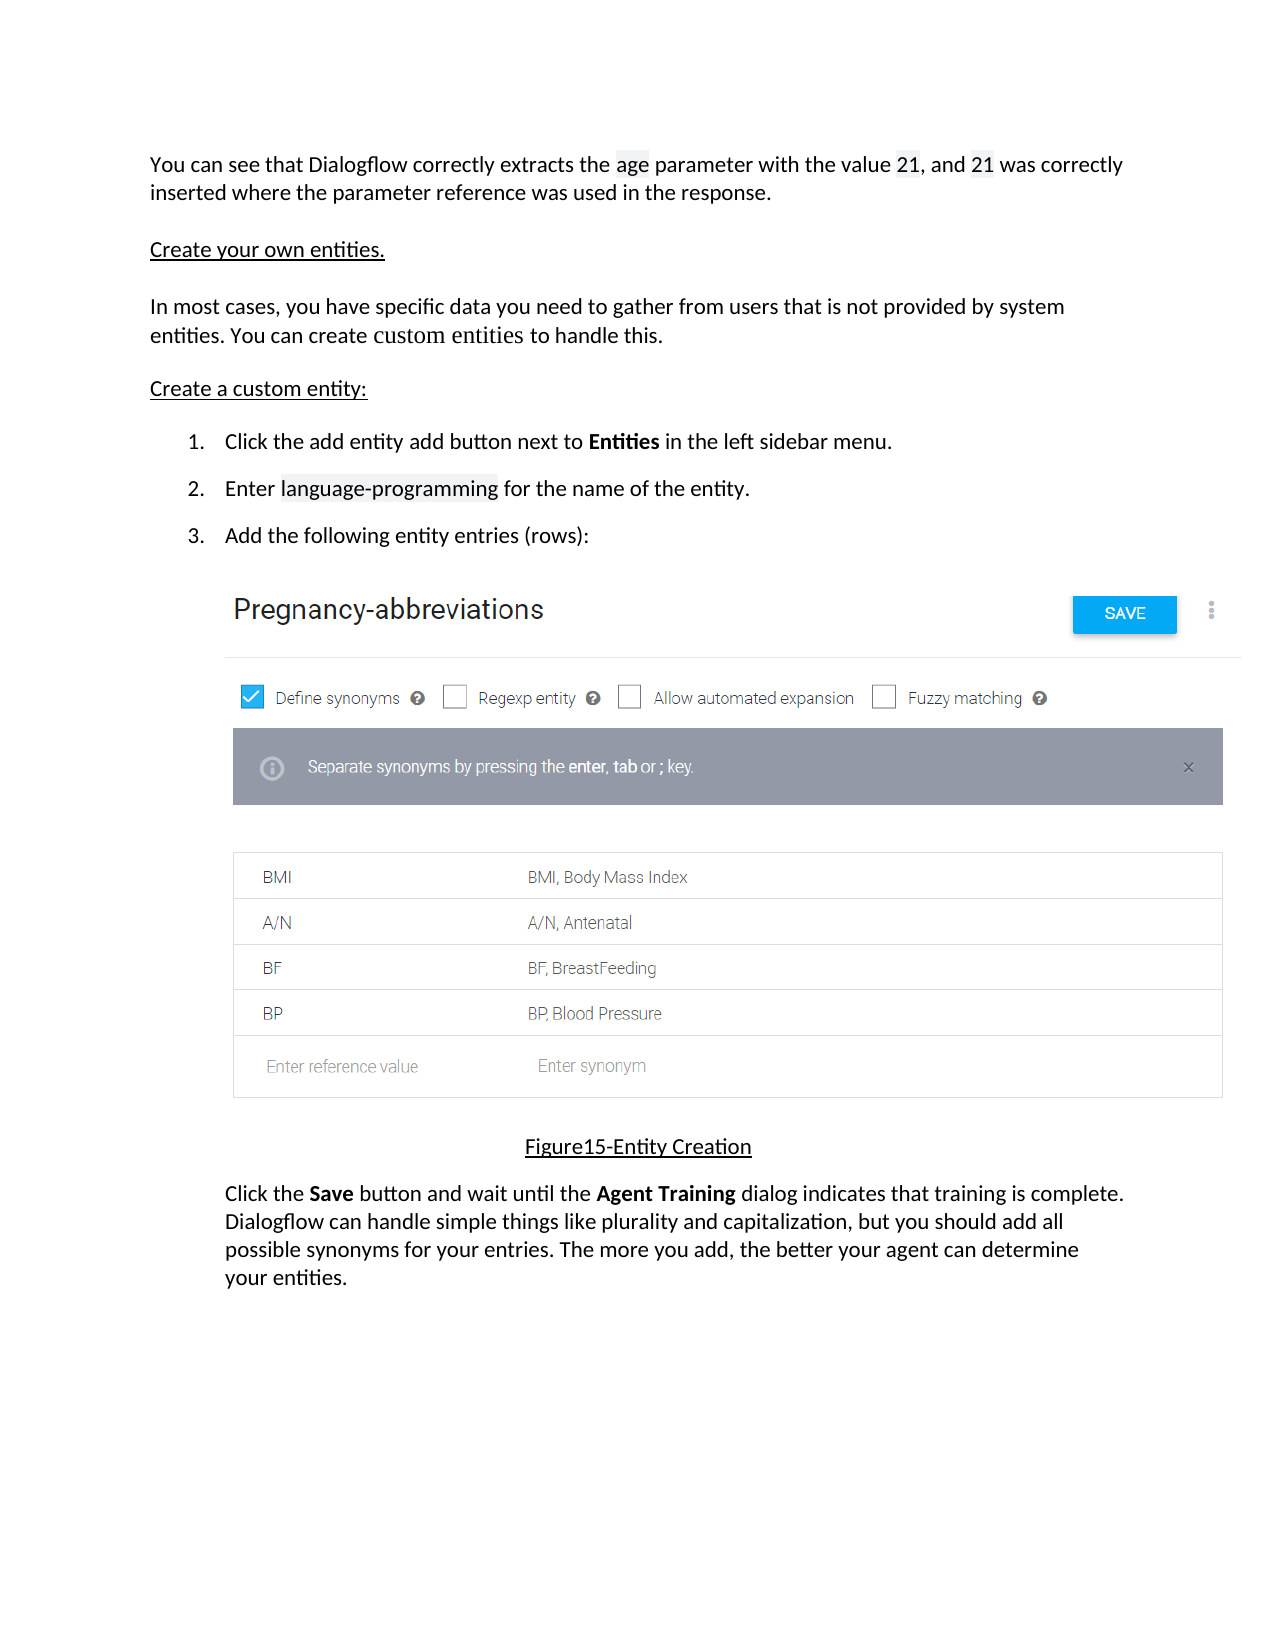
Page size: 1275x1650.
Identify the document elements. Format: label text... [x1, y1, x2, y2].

picture [225, 596, 1241, 1108]
list Click the add entity add button next to Entities in the left sidebar menu. [187, 427, 1125, 456]
list Enter language-programming for the name of the entity. [498, 474, 1125, 502]
text Click the Save button and wait until the Agent Training dialog indicates that training is complete. Dialogflow can handle simple things like plurality and capitalization, but you should add all possible synonyms for your entries. The more you add, the better your agent can determine your entities. [225, 1179, 1125, 1291]
subtitle Create your own entities. [150, 235, 1187, 263]
text Figure15-Entity Creation [225, 1132, 1125, 1160]
text In most cases, you have specific data you need to gather from users that is not provided by system entities. You can create custom entities to handle this. [150, 292, 1125, 349]
text You can see that Dialogflow correctly extracts the age parameter with the value 21, and 21 was correctly inserted where the parameter reference was used in the response. [150, 150, 1125, 206]
text Create a custom entity: [150, 374, 1125, 402]
list Add the following entity entries (rows): [187, 521, 1125, 549]
